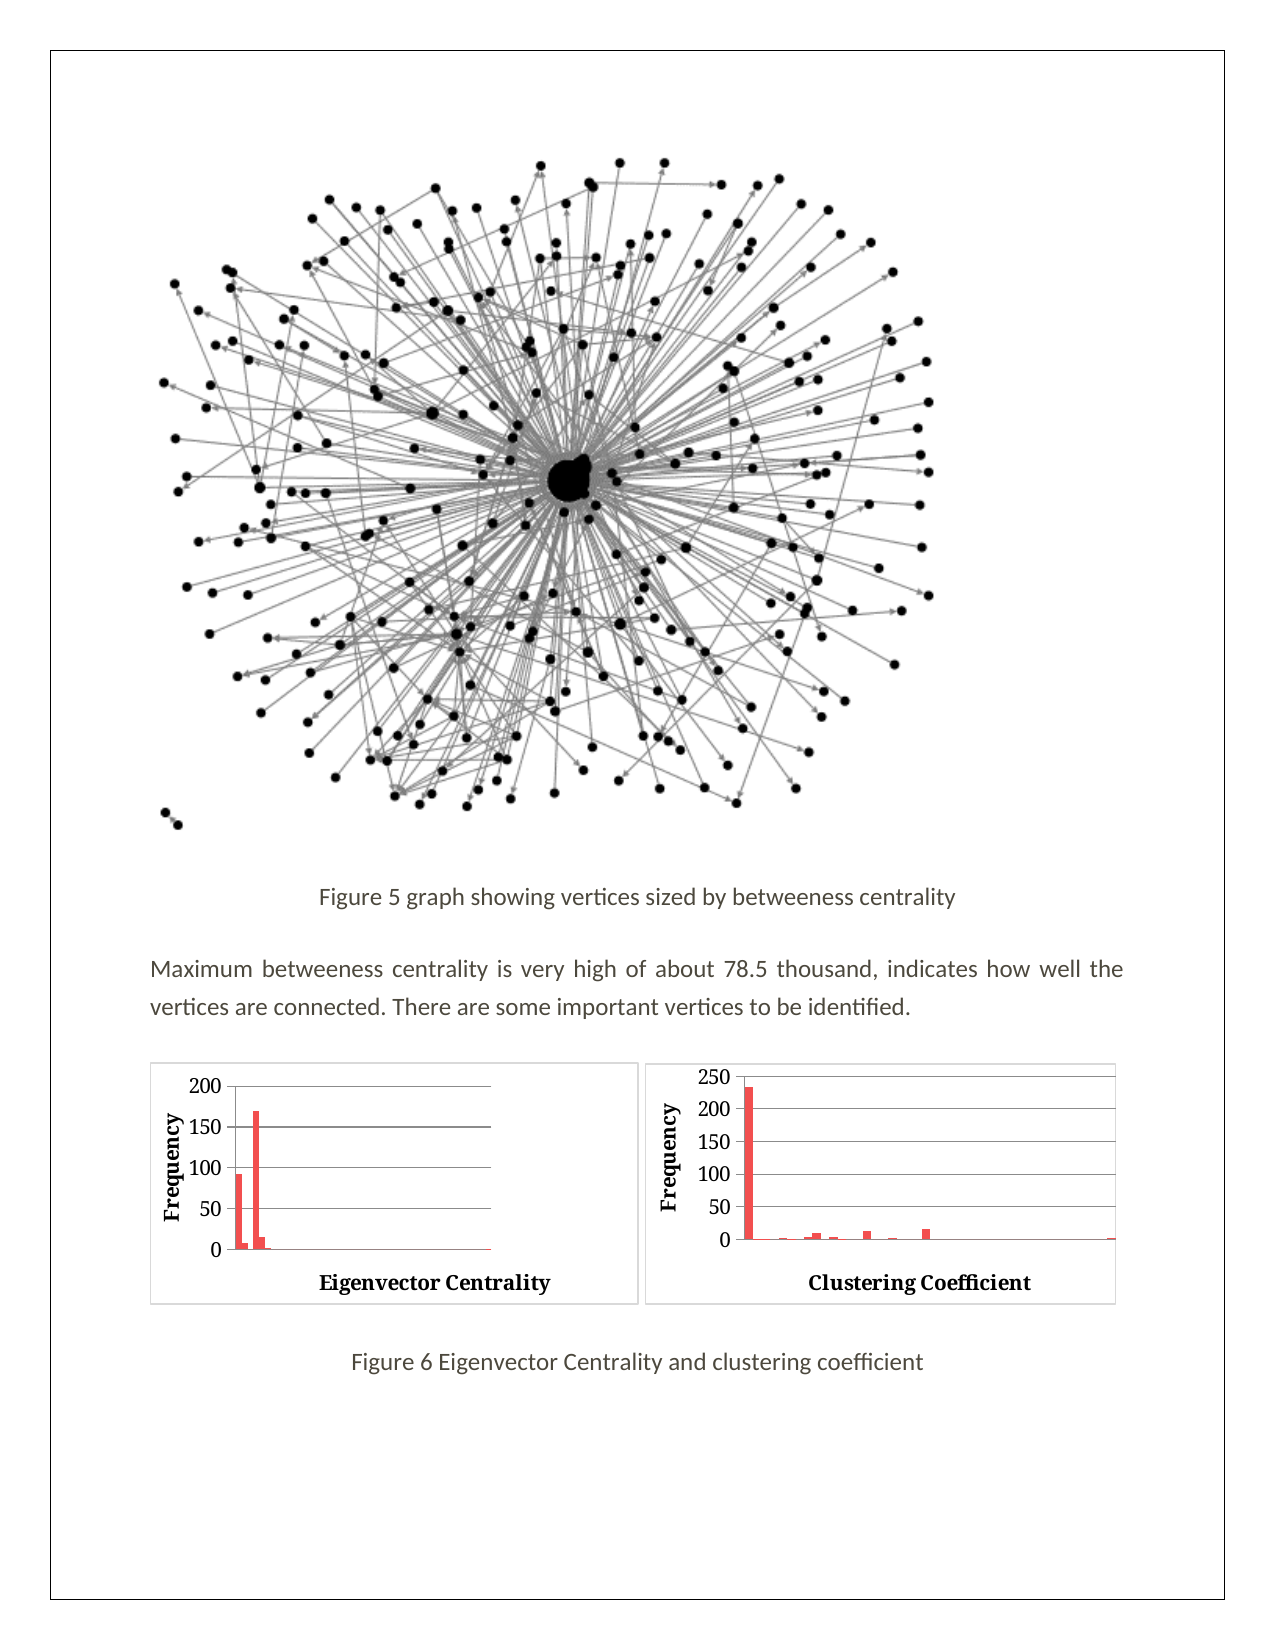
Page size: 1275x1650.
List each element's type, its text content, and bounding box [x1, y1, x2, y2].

text Maximum betweeness centrality is very high of about 78.5 thousand, indicates how well the vertices are connected. There are some important vertices to be identified. [150, 953, 1125, 1022]
picture [150, 150, 943, 841]
text Figure 5 graph showing vertices sized by betweeness centrality [150, 881, 1125, 912]
text Figure 6 Eigenvector Centrality and clustering coefficient [150, 1346, 1125, 1376]
